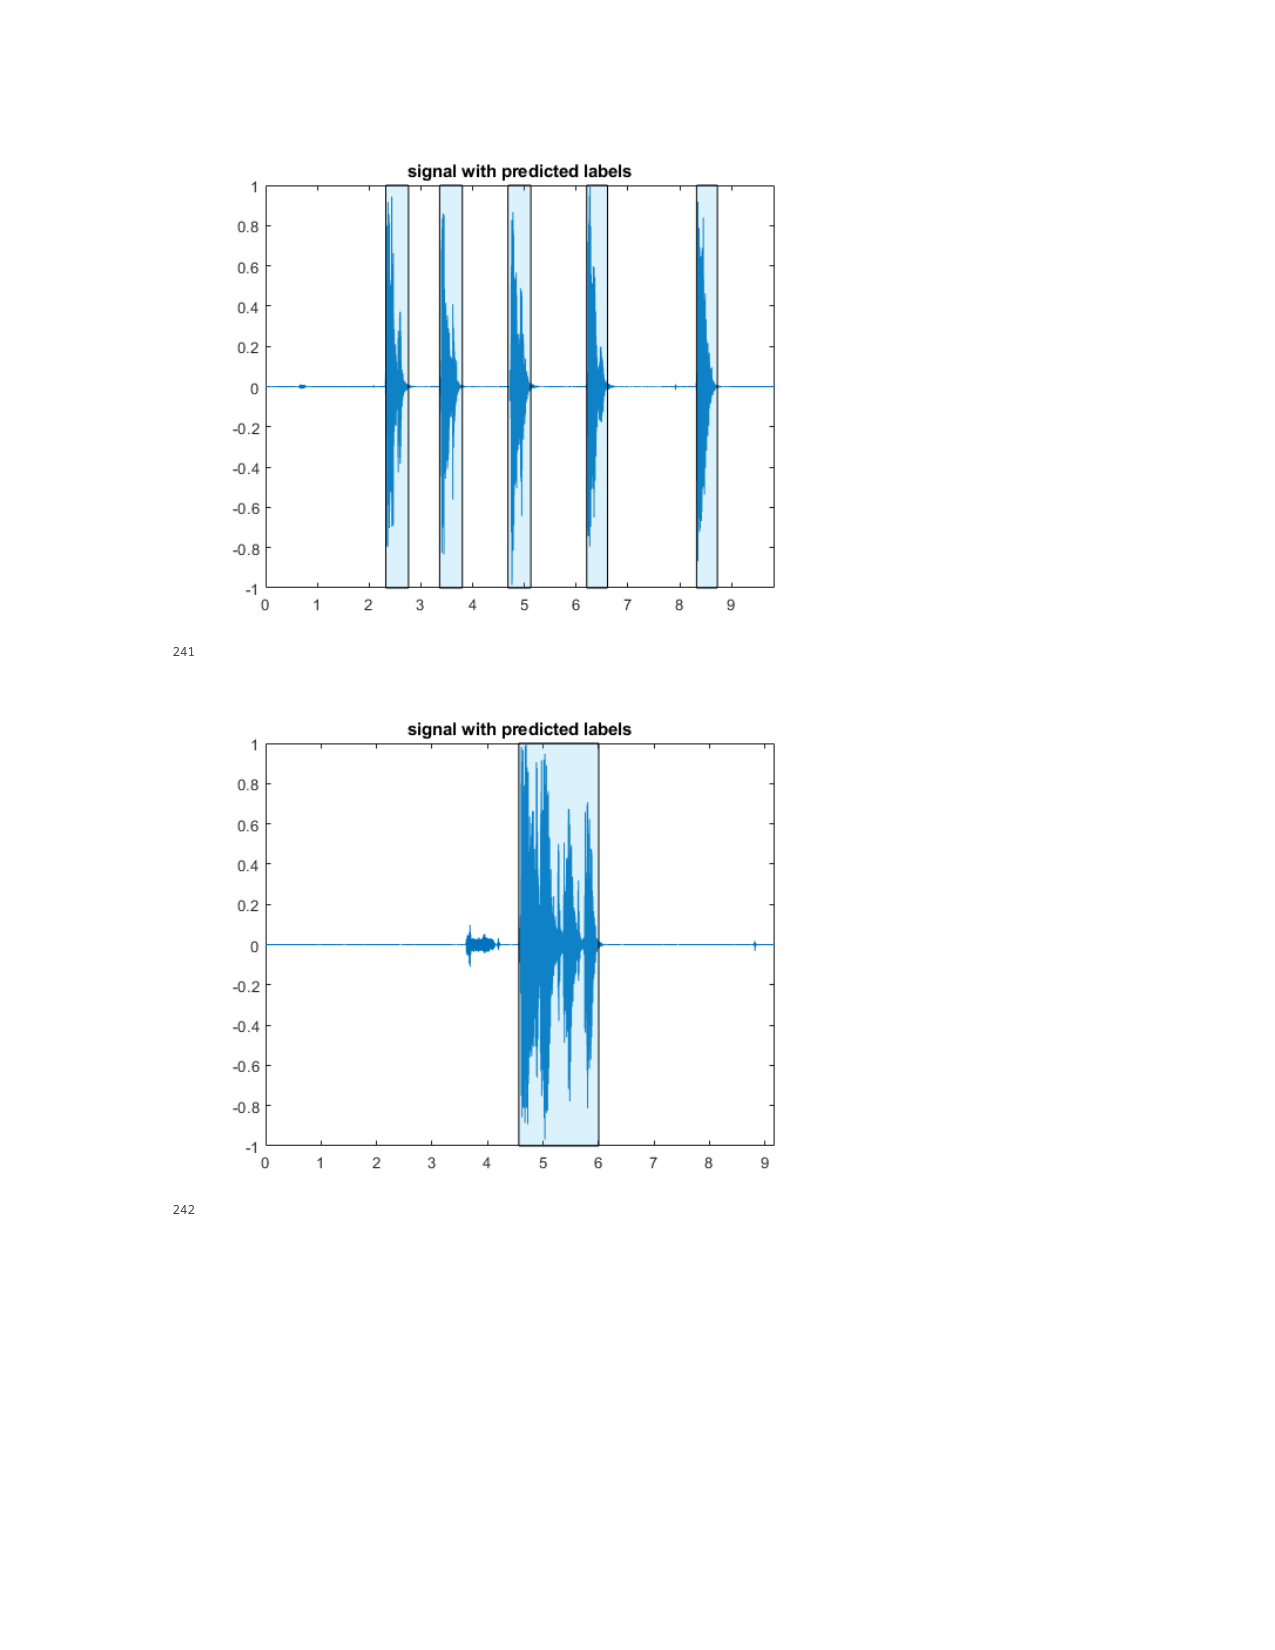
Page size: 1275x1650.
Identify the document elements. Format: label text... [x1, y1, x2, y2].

picture [180, 150, 837, 642]
picture [180, 707, 837, 1200]
text 241 [150, 643, 1125, 661]
text 242 [150, 1201, 1125, 1218]
